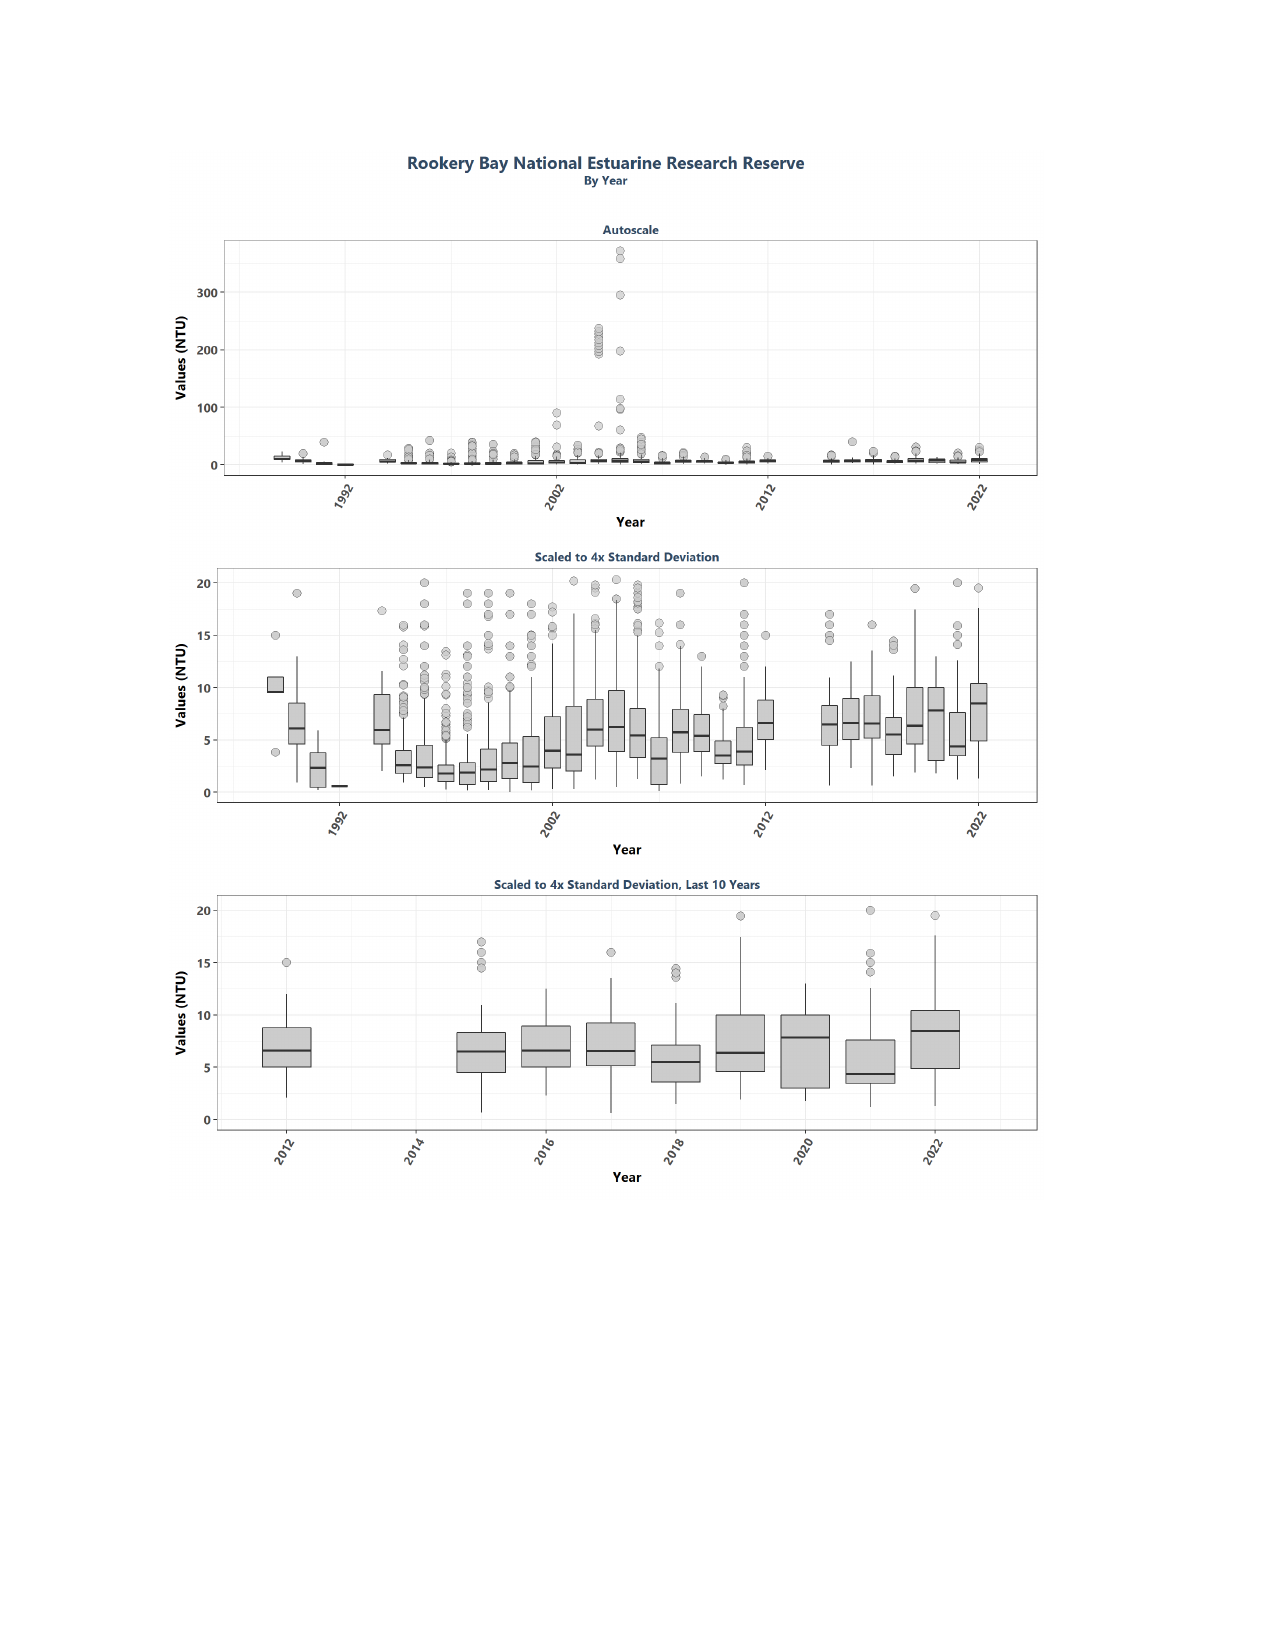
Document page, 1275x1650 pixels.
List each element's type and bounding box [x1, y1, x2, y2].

picture [168, 150, 1044, 1200]
